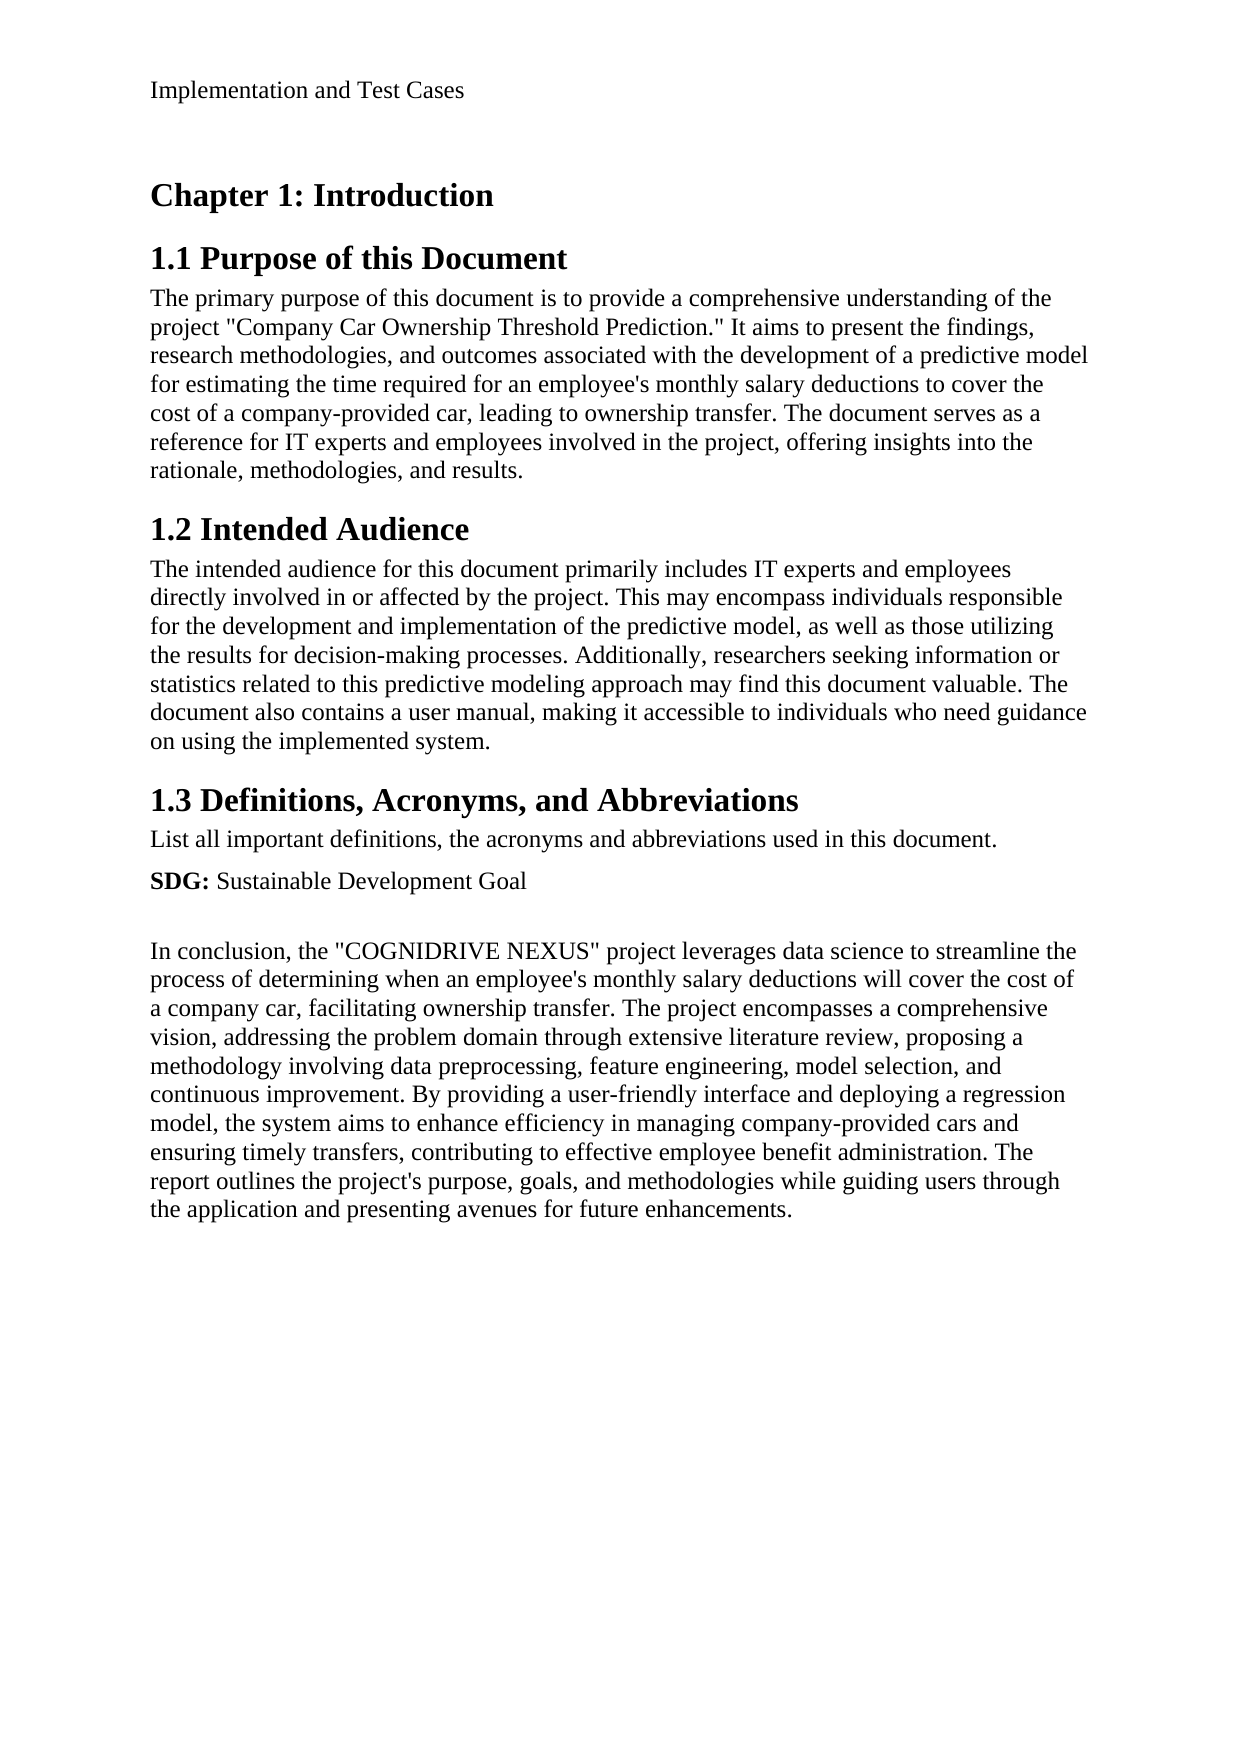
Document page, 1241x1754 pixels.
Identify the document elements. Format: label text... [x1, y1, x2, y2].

subtitle Introduction [150, 175, 1090, 213]
subtitle Intended Audience [150, 509, 1090, 547]
text The primary purpose of this document is to provide a comprehensive understanding of the project "Company Car Ownership Threshold Prediction." It aims to present the findings, research methodologies, and outcomes associated with the development of a predictive model for estimating the time required for an employee's monthly salary deductions to cover the cost of a company-provided car, leading to ownership transfer. The document serves as a reference for IT experts and employees involved in the project, offering insights into the rationale, methodologies, and results. [150, 283, 1090, 484]
text List all important definitions, the acronyms and abbreviations used in this document. [150, 824, 1090, 853]
subtitle Purpose of this Document [150, 238, 1090, 277]
text The intended audience for this document primarily includes IT experts and employees directly involved in or affected by the project. This may encompass individuals responsible for the development and implementation of the predictive model, as well as those utilizing the results for decision-making processes. Additionally, researchers seeking information or statistics related to this predictive modeling approach may find this document valuable. The document also contains a user manual, making it accessible to individuals who need guidance on using the implemented system. [150, 554, 1090, 755]
subtitle Definitions, Acronyms, and Abbreviations [150, 780, 1090, 818]
text In conclusion, the "COGNIDRIVE NEXUS" project leverages data science to streamline the process of determining when an employee's monthly salary deductions will cover the cost of a company car, facilitating ownership transfer. The project encompasses a comprehensive vision, addressing the problem domain through extensive literature review, proposing a methodology involving data preprocessing, feature engineering, model selection, and continuous improvement. By providing a user-friendly interface and deploying a regression model, the system aims to enhance efficiency in managing company-provided cars and ensuring timely transfers, contributing to effective employee benefit administration. The report outlines the project's purpose, goals, and methodologies while guiding users through the application and presenting avenues for future enhancements. [150, 936, 1090, 1223]
text SDG: Sustainable Development Goal [150, 866, 1090, 894]
